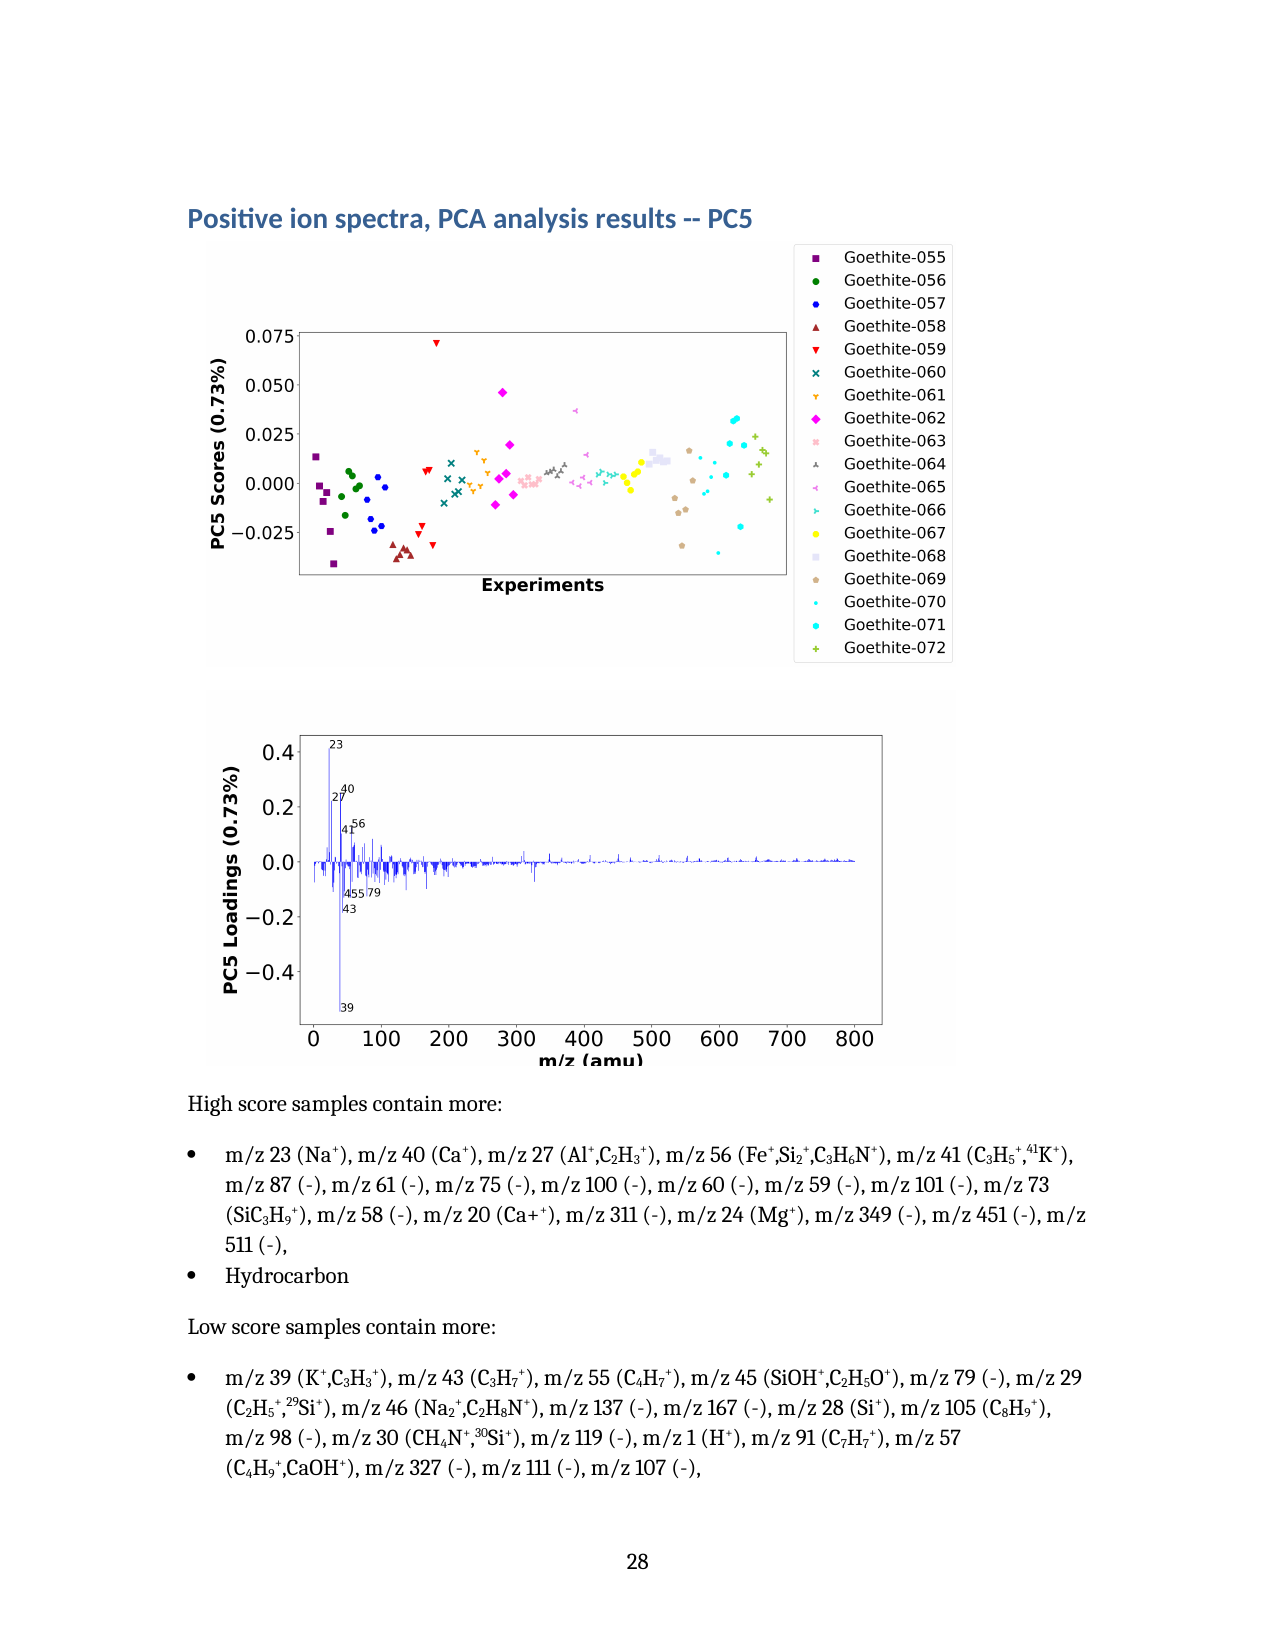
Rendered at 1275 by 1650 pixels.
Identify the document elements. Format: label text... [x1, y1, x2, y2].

picture [206, 690, 957, 1066]
text High score samples contain more: [187, 1091, 1087, 1117]
text Low score samples contain more: [187, 1313, 1087, 1340]
list Hydrocarbon [187, 1262, 1087, 1289]
list m/z 23 (Na+), m/z 40 (Ca+), m/z 27 (Al+,C2H3+), m/z 56 (Fe+,Si2+,C3H6N+), m/z 41 (C3H5+,41K+), m/z 87 (-), m/z 61 (-), m/z 75 (-), m/z 100 (-), m/z 60 (-), m/z 59 (-), m/z 101 (-), m/z 73 (SiC3H9+), m/z 58 (-), m/z 20 (Ca++), m/z 311 (-), m/z 24 (Mg+), m/z 349 (-), m/z 451 (-), m/z 511 (-), [187, 1142, 1087, 1258]
subtitle Positive ion spectra, PCA analysis results -- PC5 [187, 200, 1087, 236]
picture [206, 241, 957, 667]
list m/z 39 (K+,C3H3+), m/z 43 (C3H7+), m/z 55 (C4H7+), m/z 45 (SiOH+,C2H5O+), m/z 79 (-), m/z 29 (C2H5+,29Si+), m/z 46 (Na2+,C2H8N+), m/z 137 (-), m/z 167 (-), m/z 28 (Si+), m/z 105 (C8H9+), m/z 98 (-), m/z 30 (CH4N+,30Si+), m/z 119 (-), m/z 1 (H+), m/z 91 (C7H7+), m/z 57 (C4H9+,CaOH+), m/z 327 (-), m/z 111 (-), m/z 107 (-), [187, 1364, 1087, 1481]
